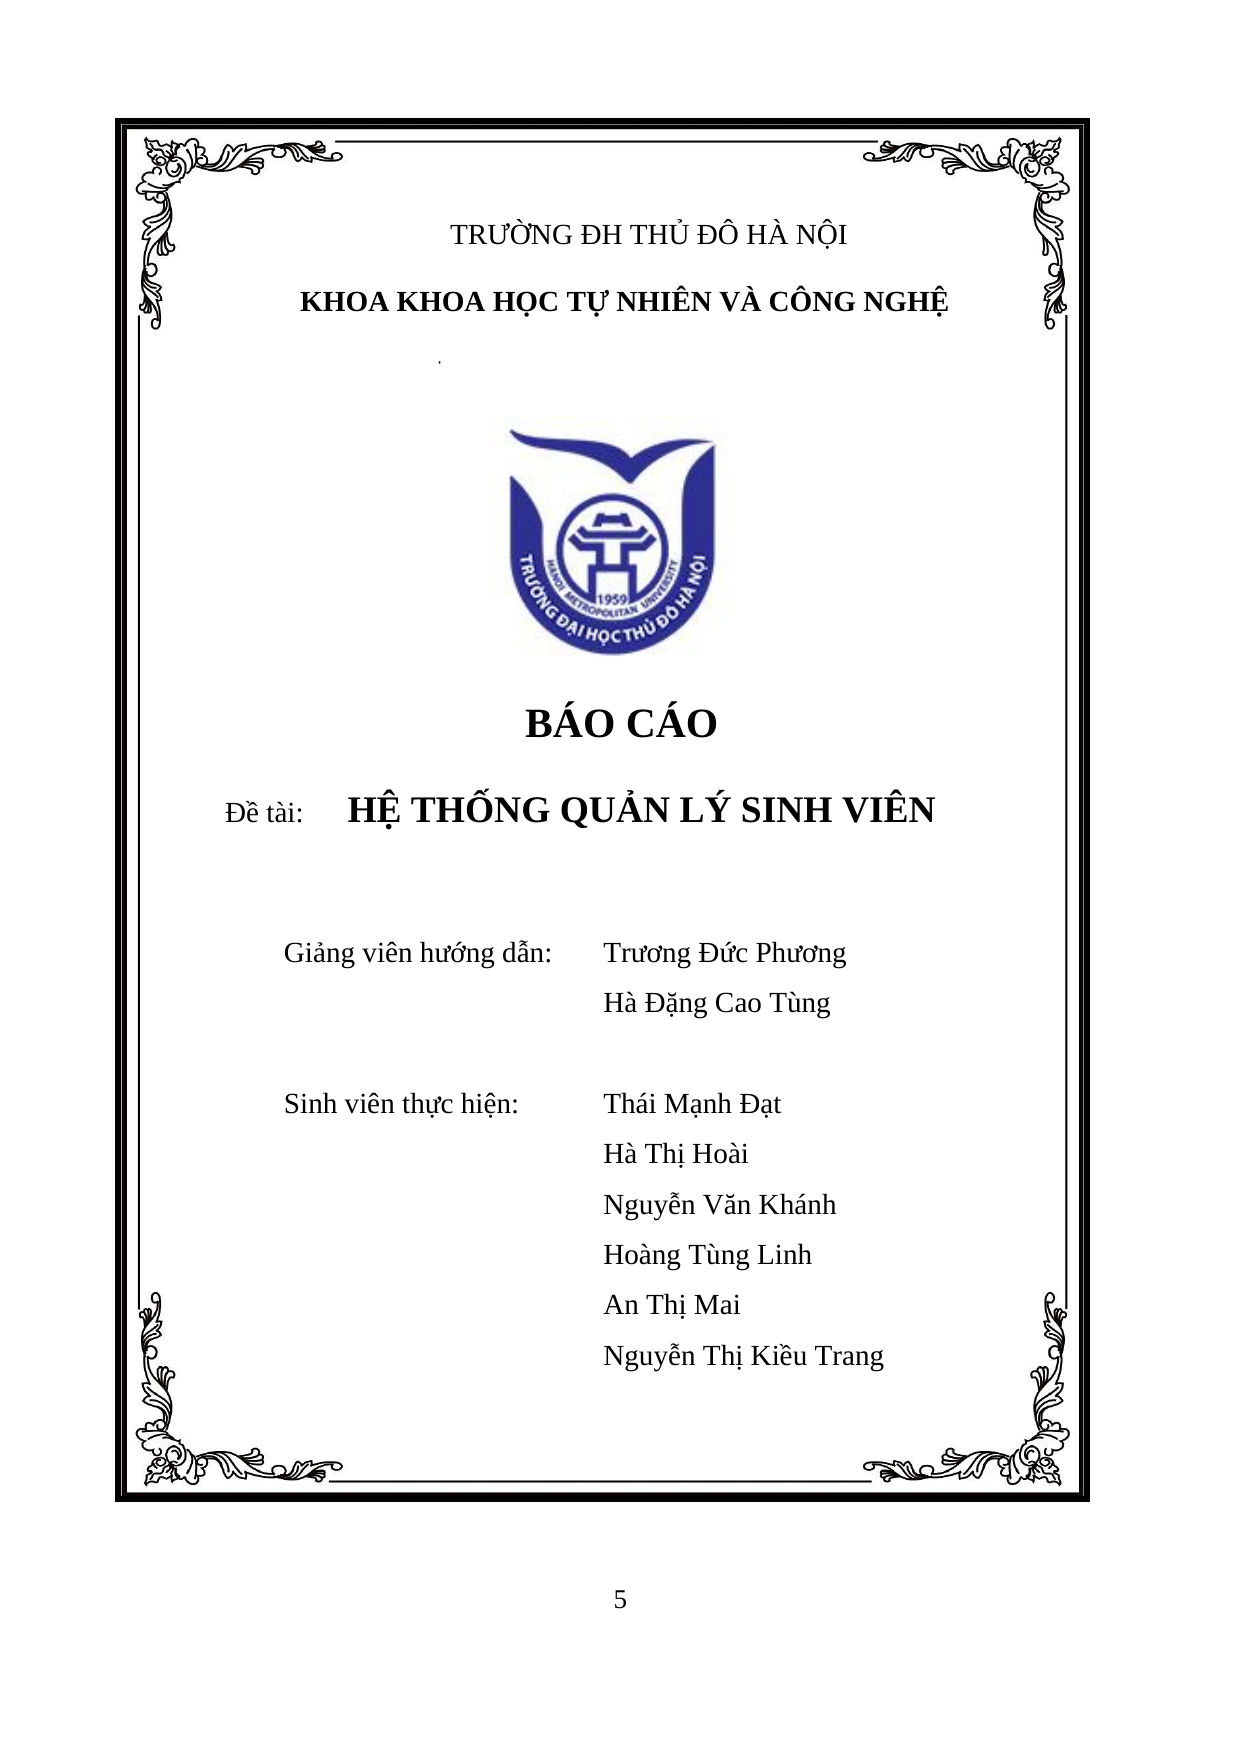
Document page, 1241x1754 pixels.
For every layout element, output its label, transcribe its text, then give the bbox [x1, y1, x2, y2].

text TRƯỜNG ĐH THỦ ĐÔ HÀ NỘI [375, 217, 1090, 251]
text KHOA KHOA HỌC TỰ NHIÊN VÀ CÔNG NGHỆ [225, 284, 1090, 317]
text BÁO CÁO [150, 698, 1090, 746]
table_header Trương Đức Phương Hà Đặng Cao Tùng [592, 935, 1091, 1086]
picture [121, 124, 1084, 1496]
table_cell Sinh viên thực hiện: [273, 1086, 592, 1387]
table_header Giảng viên hướng dẫn: [273, 935, 592, 1086]
text Đề tài: HỆ THỐNG QUẢN LÝ SINH VIÊN [150, 787, 1090, 830]
table_cell Thái Mạnh Đạt Hà Thị Hoài Nguyễn Văn Khánh Hoàng Tùng Linh An Thị Mai Nguyễn Thị Kiều Trang [592, 1086, 1091, 1387]
